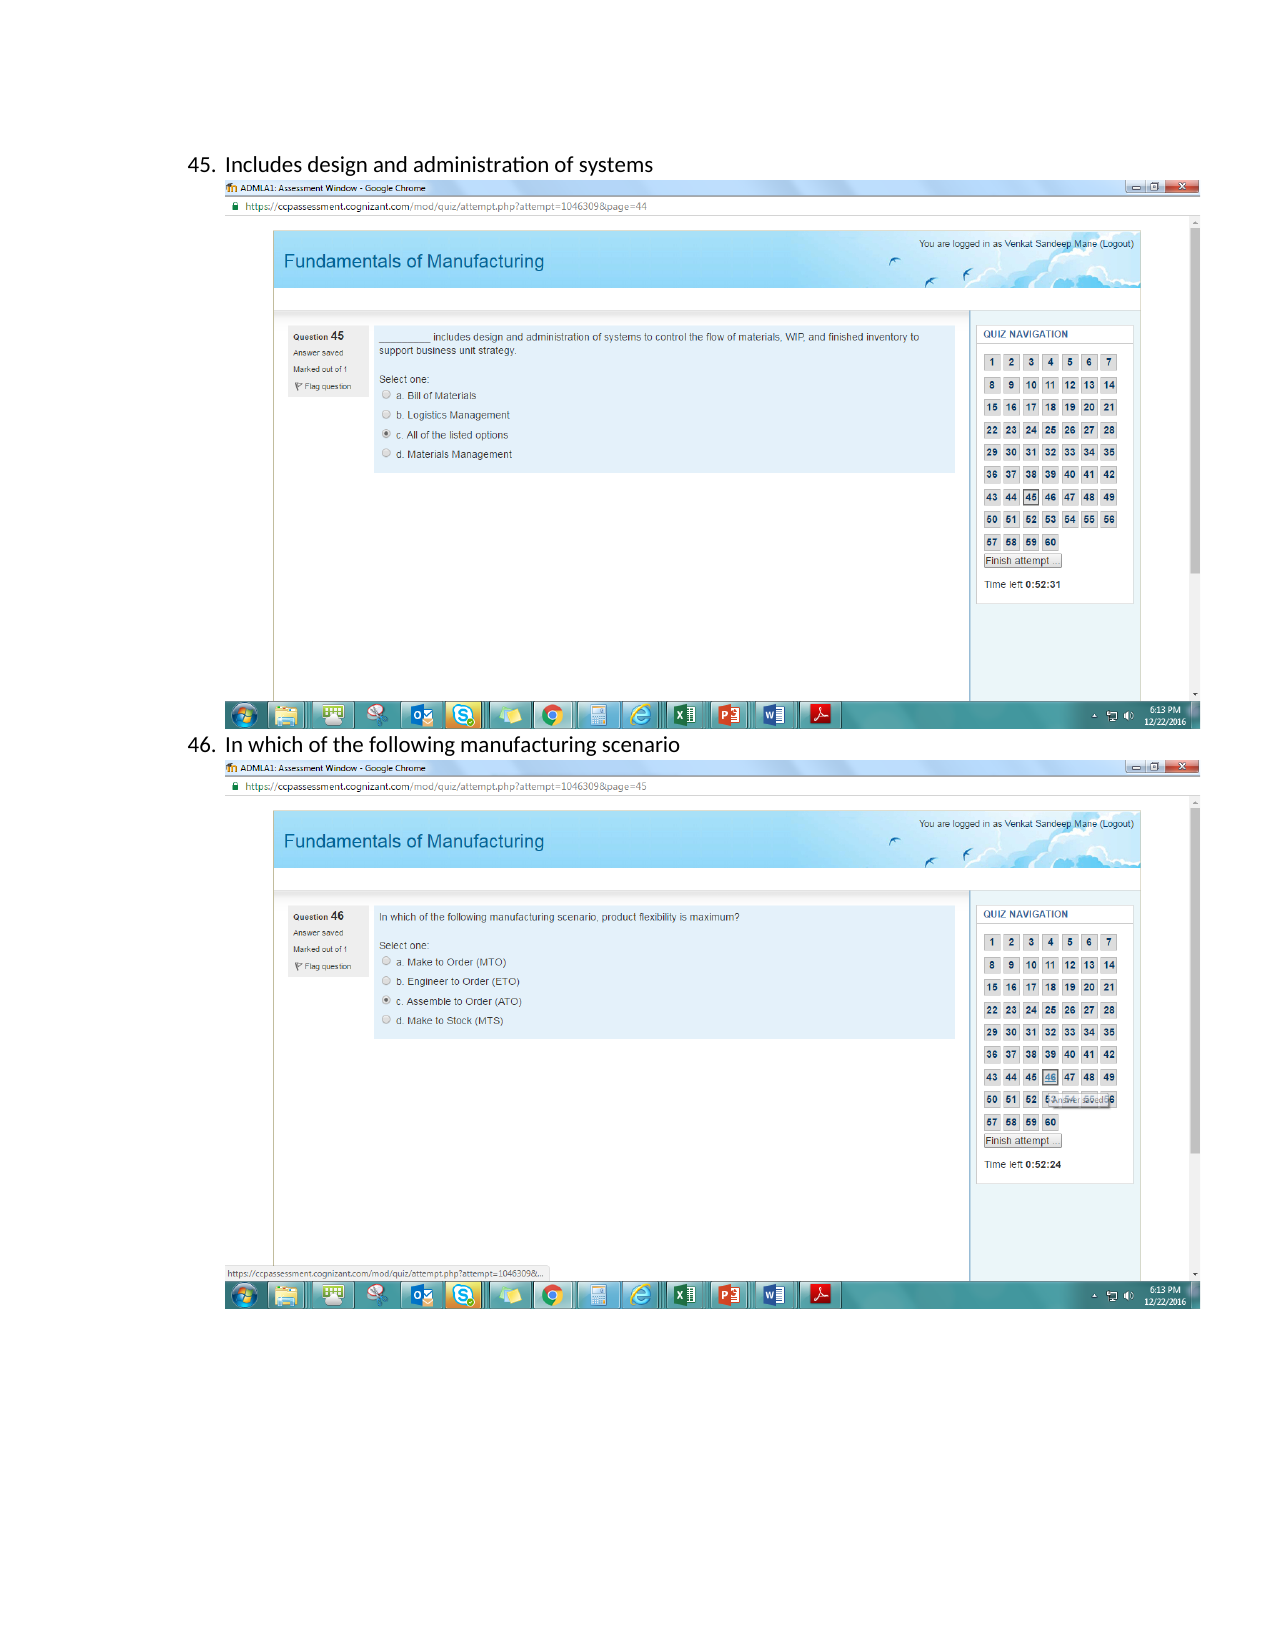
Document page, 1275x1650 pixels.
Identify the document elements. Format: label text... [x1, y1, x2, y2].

picture [225, 760, 1200, 1309]
picture [225, 180, 1200, 729]
